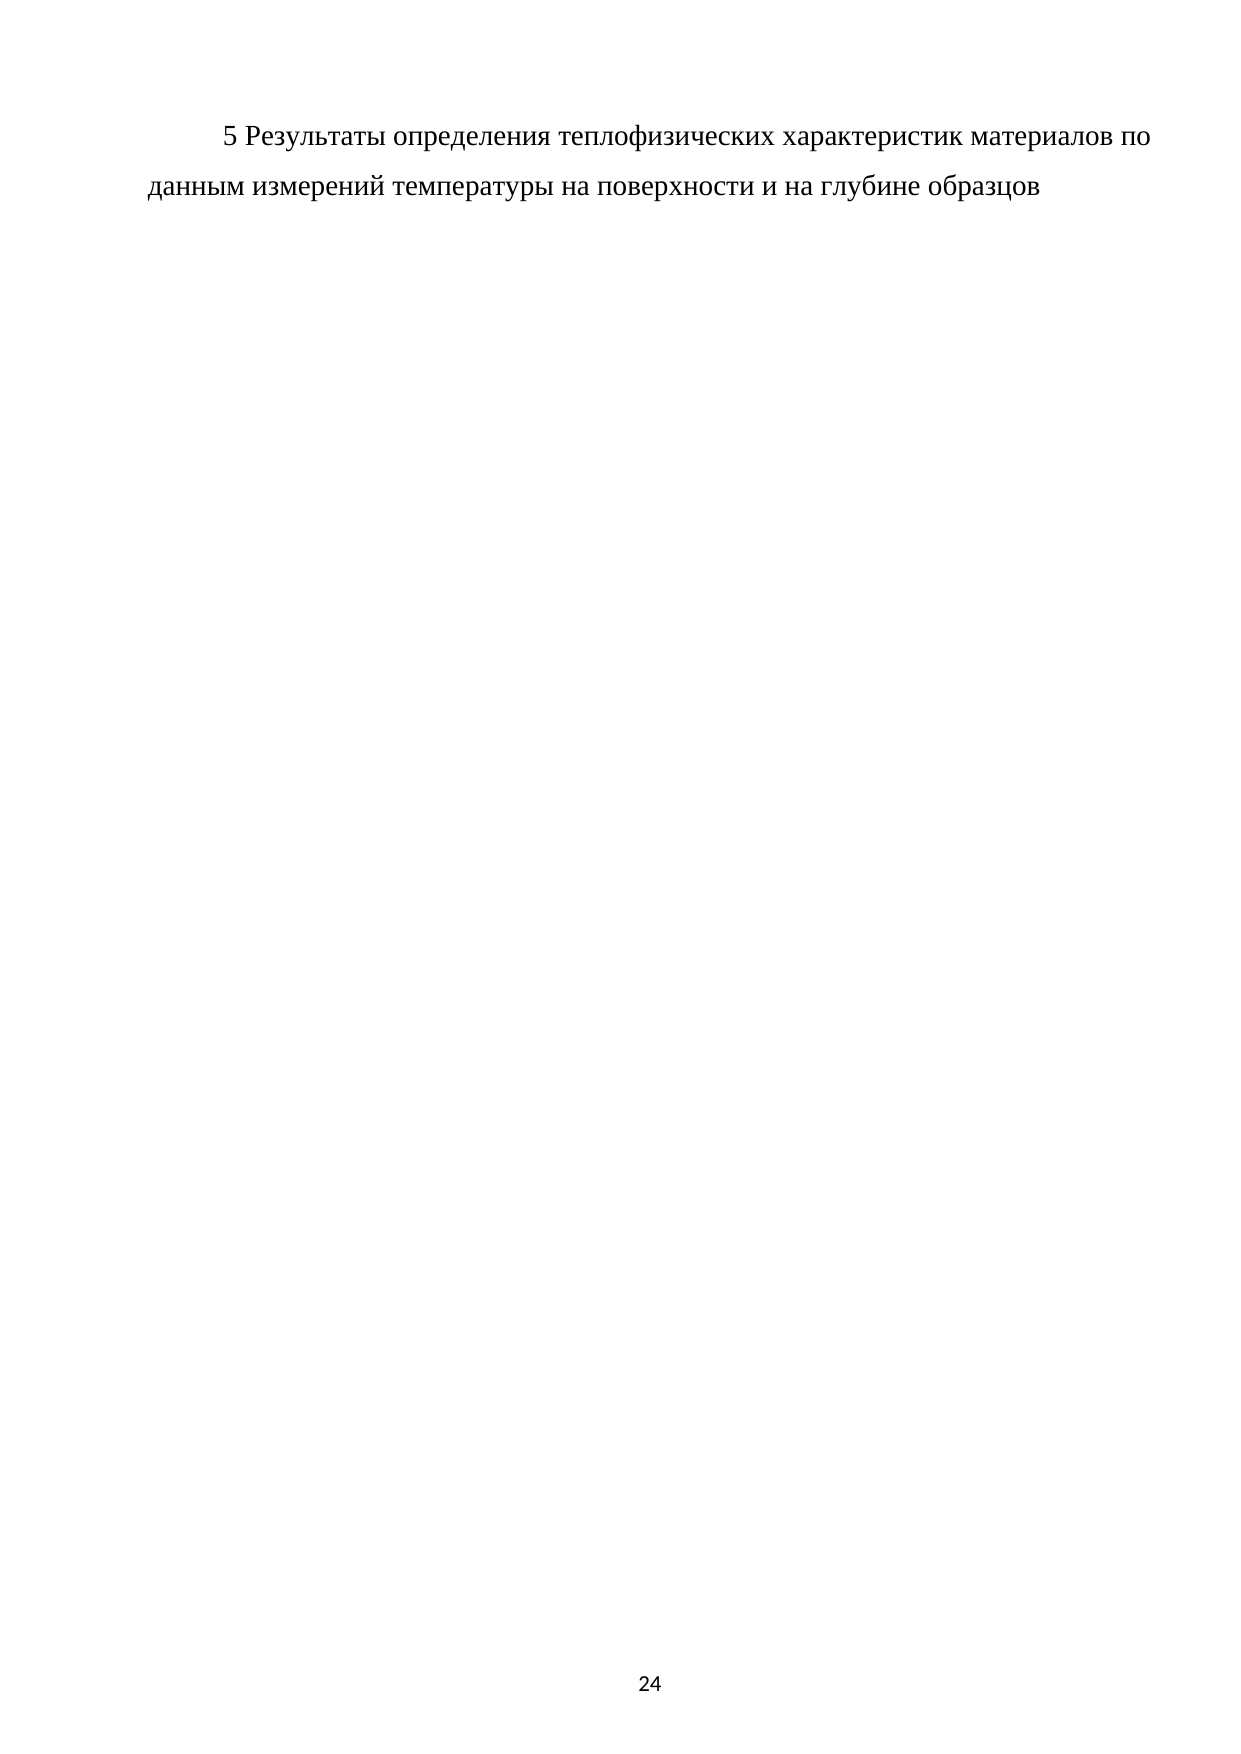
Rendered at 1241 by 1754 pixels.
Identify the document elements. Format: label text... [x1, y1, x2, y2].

text 5 Результаты определения теплофизических характеристик материалов по данным измерений температуры на поверхности и на глубине образцов [148, 118, 1152, 202]
